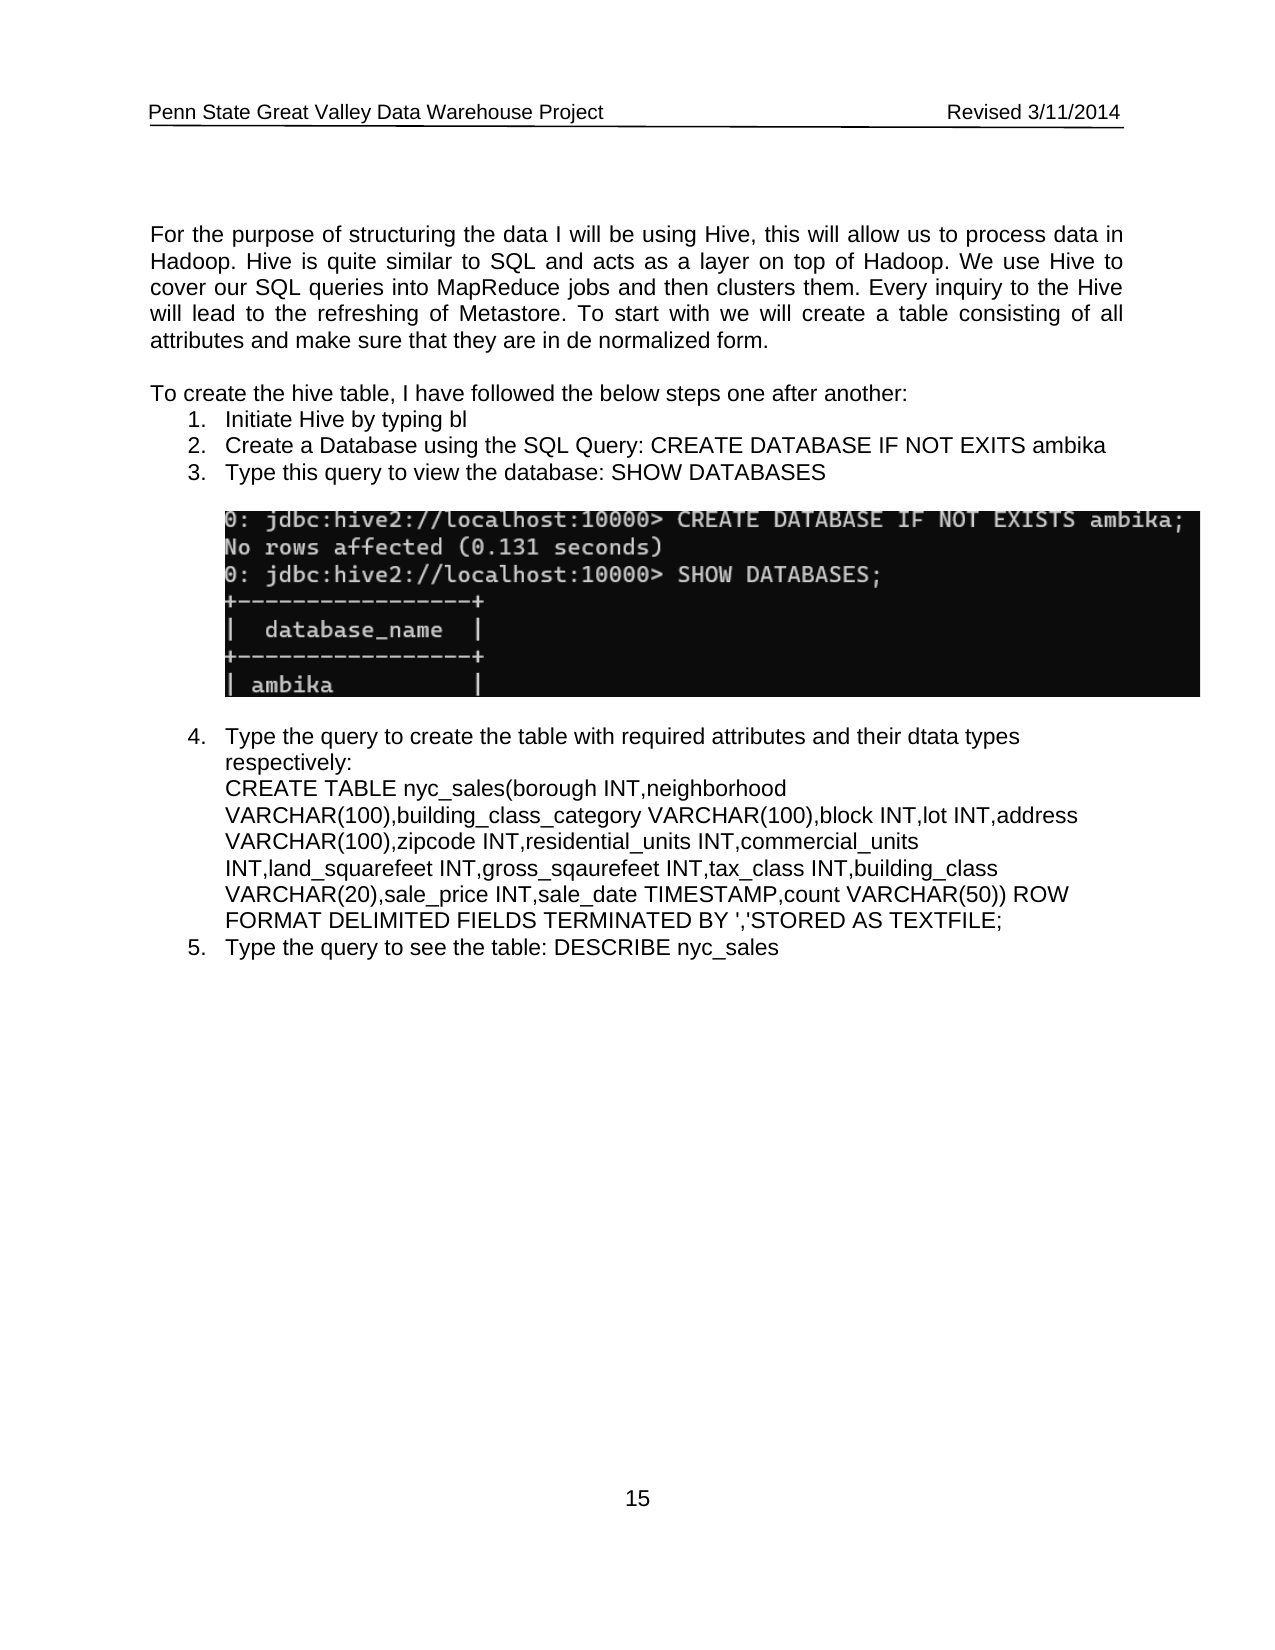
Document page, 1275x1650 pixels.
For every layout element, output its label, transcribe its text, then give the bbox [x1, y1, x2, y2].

list Initiate Hive by typing bl [187, 406, 1125, 432]
text For the purpose of structuring the data I will be using Hive, this will allow us to process data in Hadoop. Hive is quite similar to SQL and acts as a layer on top of Hadoop. We use Hive to cover our SQL queries into MapReduce jobs and then clusters them. Every inquiry to the Hive will lead to the refreshing of Metastore. To start with we will create a table consisting of all attributes and make sure that they are in de normalized form. [150, 221, 1125, 353]
text To create the hive table, I have followed the below steps one after another: [150, 379, 1125, 406]
list Type the query to create the table with required attributes and their dtata types respectively: CREATE TABLE nyc_sales(borough INT,neighborhood VARCHAR(100),building_class_category VARCHAR(100),block INT,lot INT,address VARCHAR(100),zipcode INT,residential_units INT,commercial_units INT,land_squarefeet INT,gross_sqaurefeet INT,tax_class INT,building_class VARCHAR(20),sale_price INT,sale_date TIMESTAMP,count VARCHAR(50)) ROW FORMAT DELIMITED FIELDS TERMINATED BY ','STORED AS TEXTFILE; [187, 723, 1125, 933]
list Type this query to view the database: SHOW DATABASES [187, 458, 1125, 485]
list Create a Database using the SQL Query: CREATE DATABASE IF NOT EXITS ambika [187, 432, 1125, 458]
list Type the query to see the table: DESCRIBE nyc_sales [187, 933, 1125, 960]
picture [225, 511, 1200, 697]
